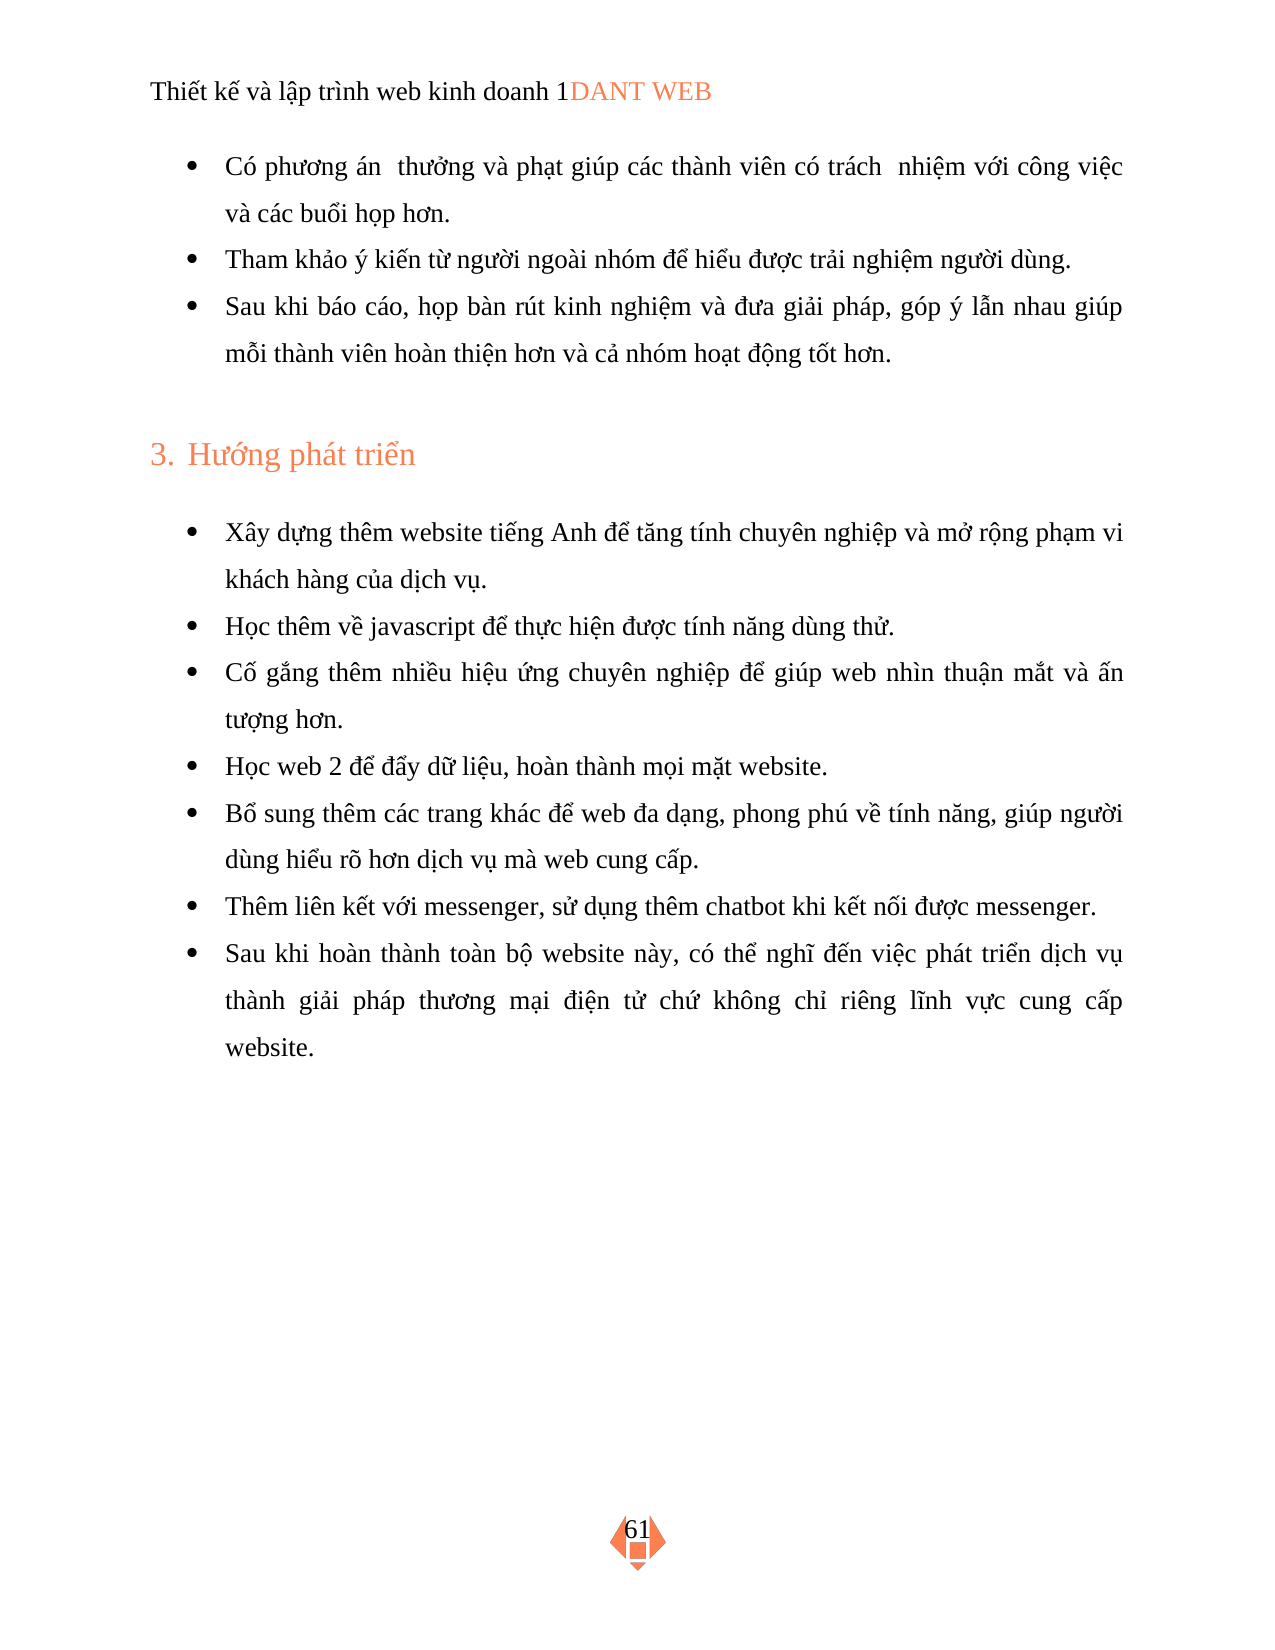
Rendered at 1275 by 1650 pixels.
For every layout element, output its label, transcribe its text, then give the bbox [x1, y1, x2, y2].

subtitle Hướng phát triển [150, 434, 1125, 472]
list Sau khi báo cáo, họp bàn rút kinh nghiệm và đưa giải pháp, góp ý lẫn nhau giúp mỗi thành viên hoàn thiện hơn và cả nhóm hoạt động tốt hơn. [187, 290, 1125, 368]
list Bổ sung thêm các trang khác để web đa dạng, phong phú về tính năng, giúp người dùng hiểu rõ hơn dịch vụ mà web cung cấp. [187, 797, 1125, 875]
list Học thêm về javascript để thực hiện được tính năng dùng thử. [187, 610, 1125, 641]
list Thêm liên kết với messenger, sử dụng thêm chatbot khi kết nối được messenger. [187, 890, 1125, 922]
list Học web 2 để đẩy dữ liệu, hoàn thành mọi mặt website. [187, 750, 1125, 781]
list Tham khảo ý kiến từ người ngoài nhóm để hiểu được trải nghiệm người dùng. [187, 243, 1125, 275]
picture [606, 1515, 669, 1571]
list Có phương án thưởng và phạt giúp các thành viên có trách nhiệm với công việc và các buổi họp hơn. [187, 150, 1125, 228]
list Sau khi hoàn thành toàn bộ website này, có thể nghĩ đến việc phát triển dịch vụ thành giải pháp thương mại điện tử chứ không chỉ riêng lĩnh vực cung cấp website. [187, 937, 1125, 1062]
list Cố gắng thêm nhiều hiệu ứng chuyên nghiệp để giúp web nhìn thuận mắt và ấn tượng hơn. [187, 657, 1125, 734]
list Xây dựng thêm website tiếng Anh để tăng tính chuyên nghiệp và mở rộng phạm vi khách hàng của dịch vụ. [187, 516, 1125, 594]
